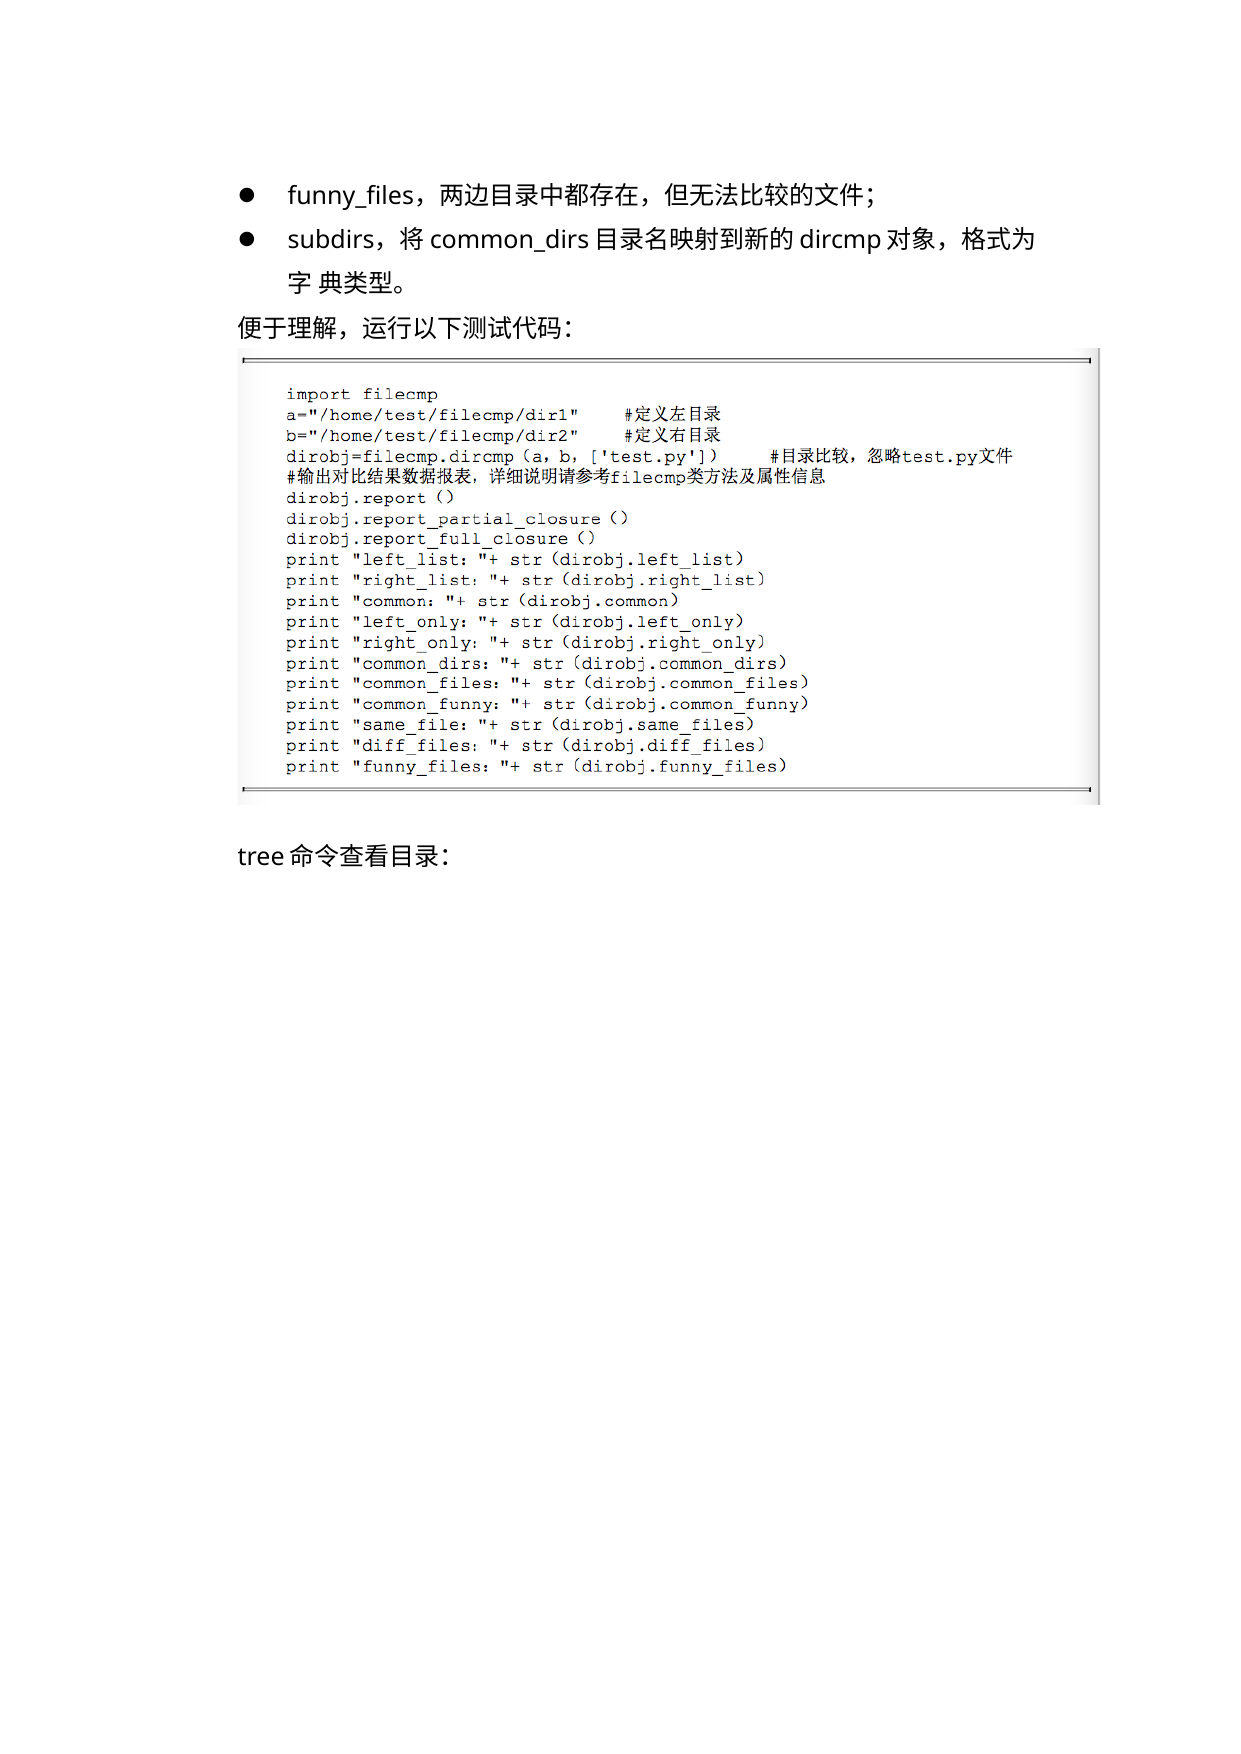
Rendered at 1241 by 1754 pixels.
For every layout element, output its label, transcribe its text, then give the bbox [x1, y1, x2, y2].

list 便于理解，运行以下测试代码： [237, 304, 1053, 348]
list funny_files，两边目录中都存在，但无法比较的文件； [237, 172, 1053, 216]
list subdirs，将common_dirs目录名映射到新的dircmp对象，格式为字 典类型。 [237, 216, 1053, 304]
list tree命令查看目录： [237, 833, 1053, 877]
picture [237, 348, 1100, 805]
